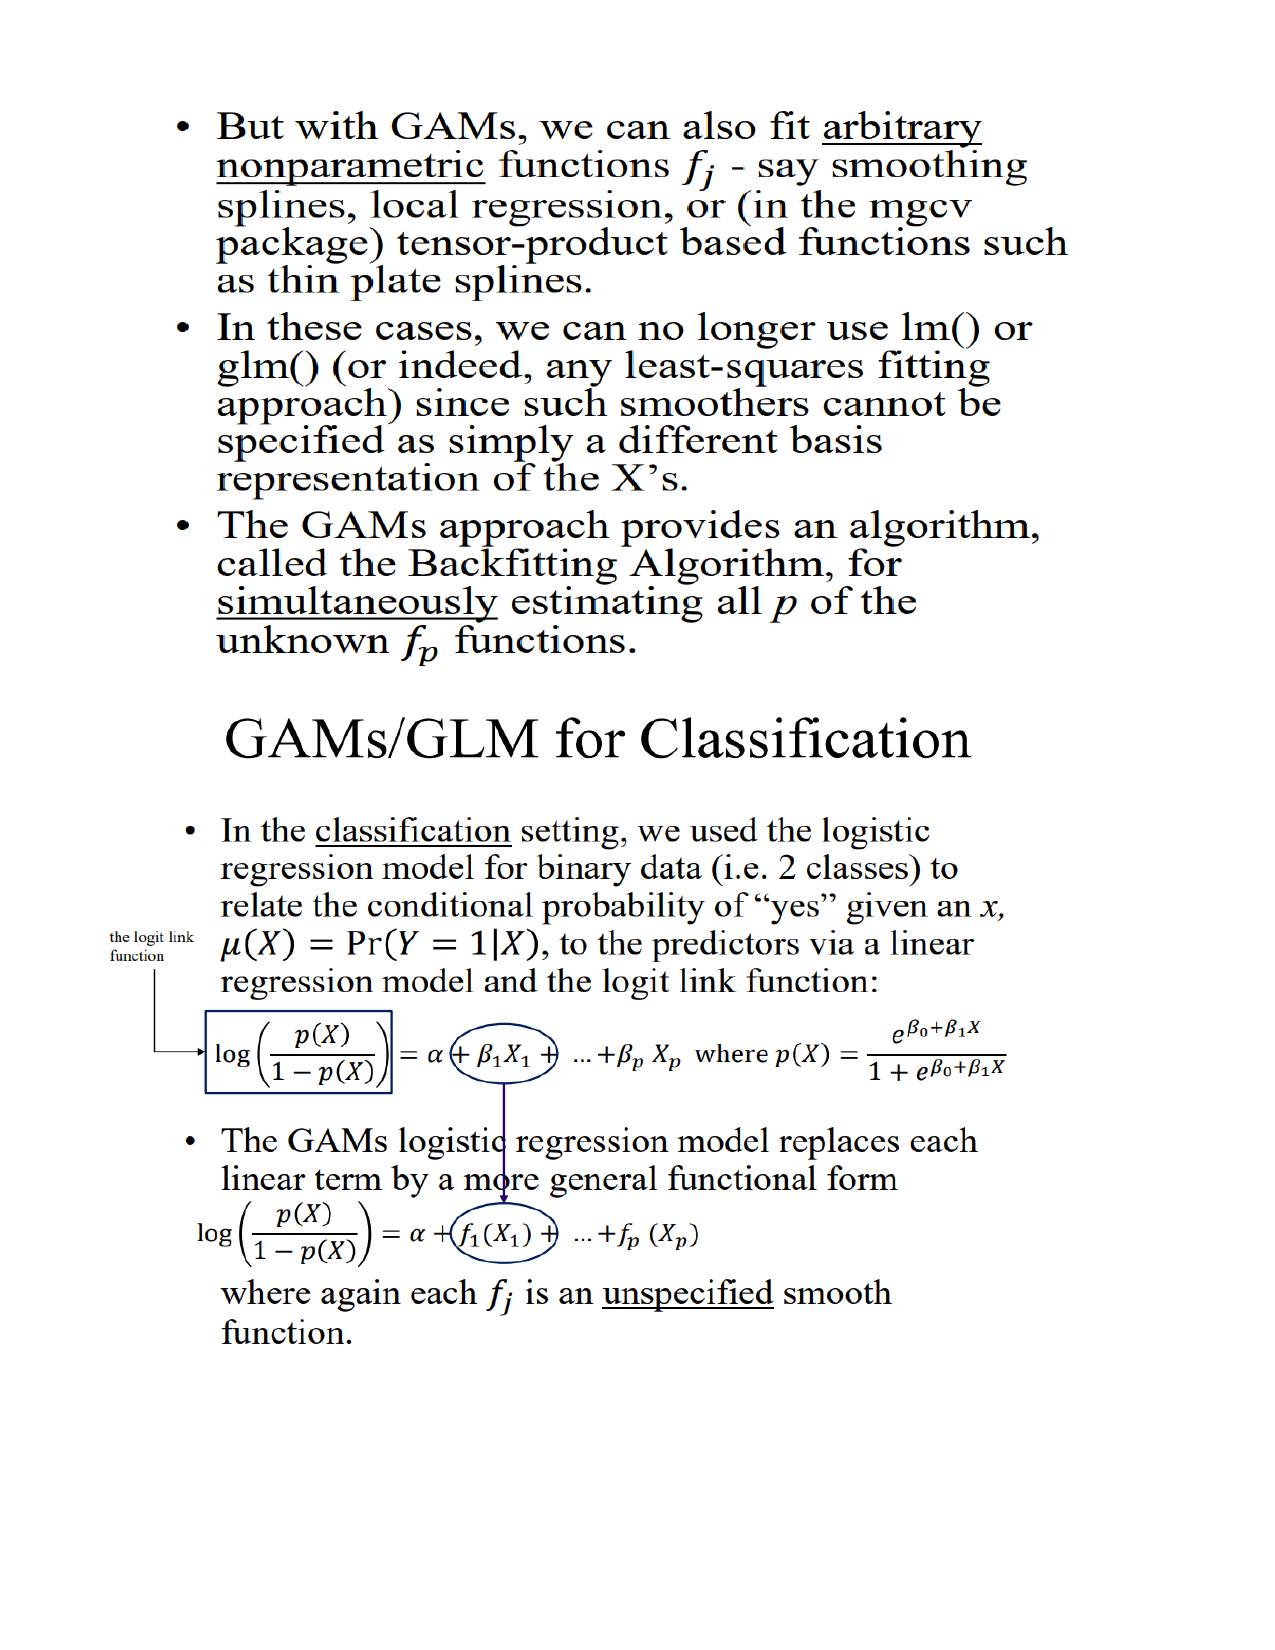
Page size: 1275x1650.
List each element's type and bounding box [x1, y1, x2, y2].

picture [104, 700, 1034, 1382]
picture [150, 103, 1079, 681]
